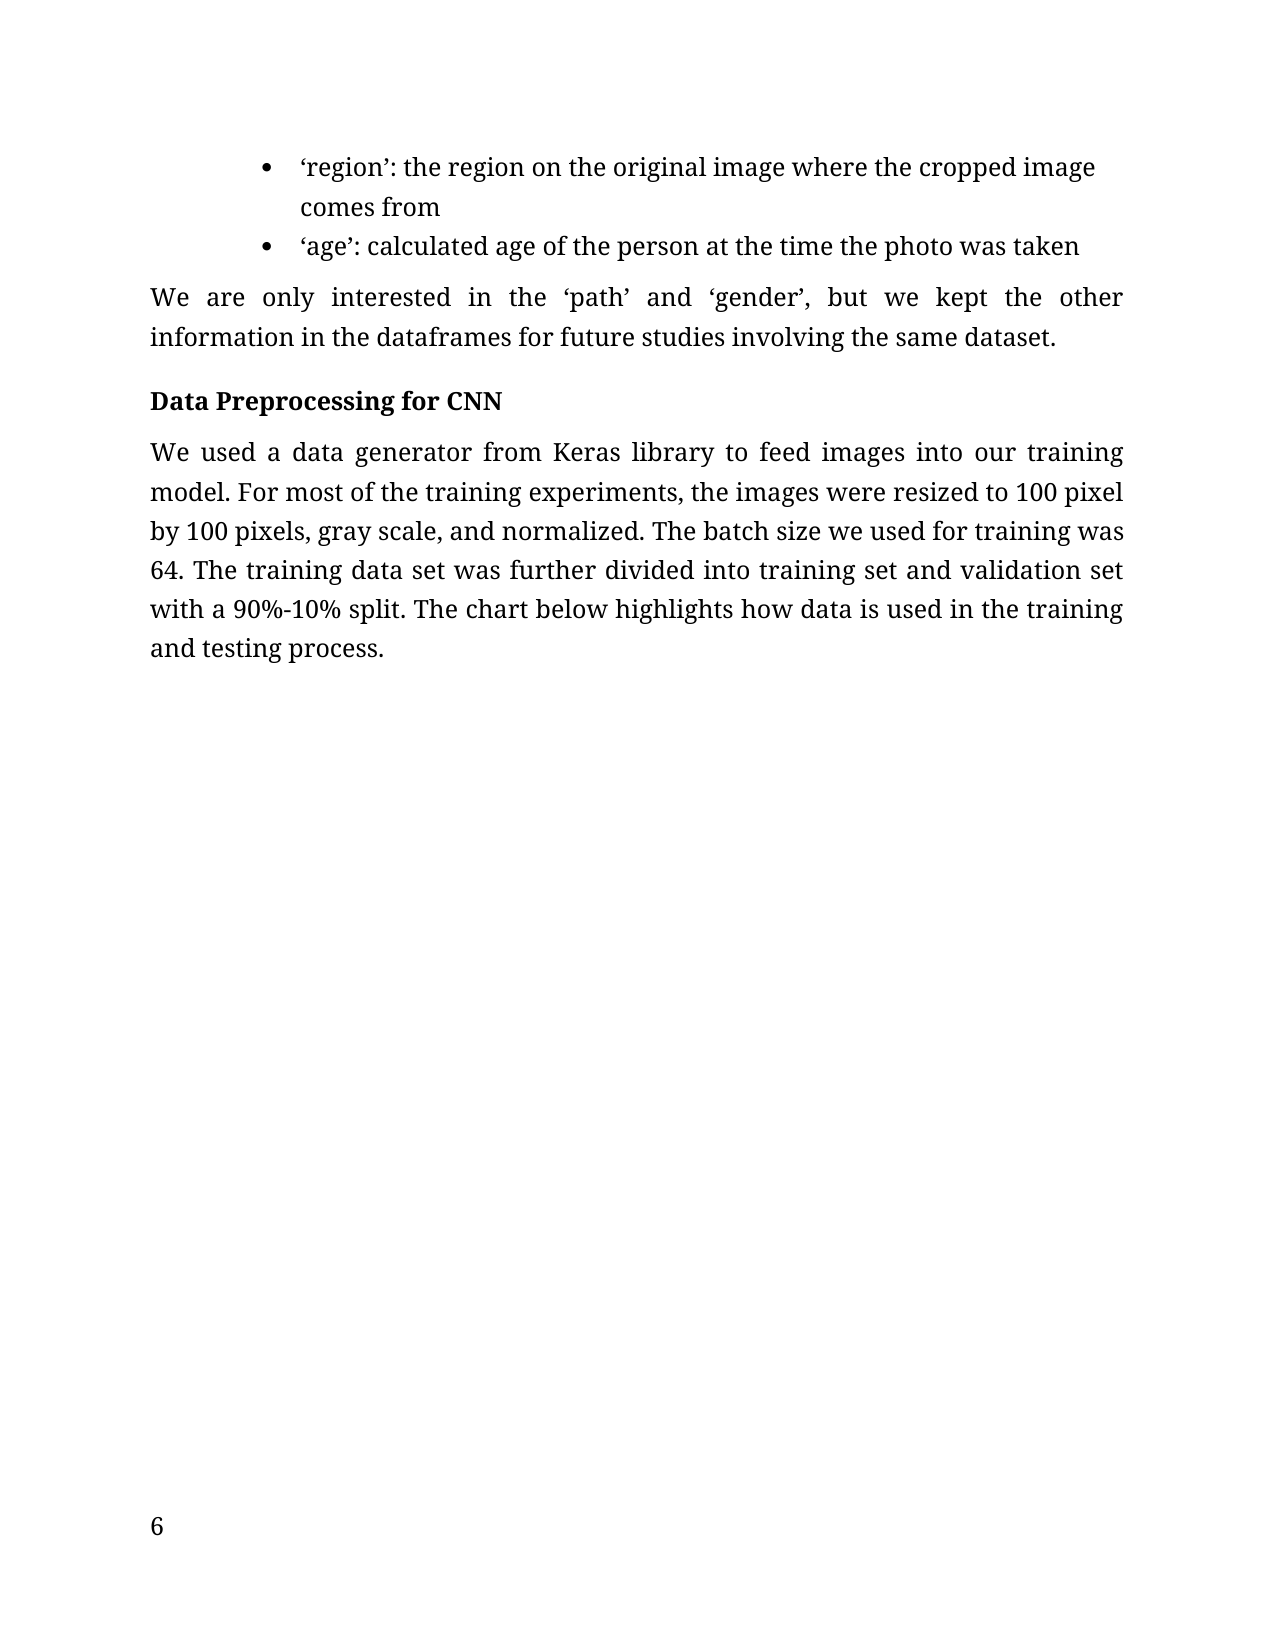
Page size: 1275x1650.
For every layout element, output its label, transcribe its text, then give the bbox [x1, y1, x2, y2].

list ‘region’: the region on the original image where the cropped image comes from [262, 150, 1125, 223]
list ‘age’: calculated age of the person at the time the photo was taken [262, 228, 1125, 262]
text We are only interested in the ‘path’ and ‘gender’, but we kept the other information in the dataframes for future studies involving the same dataset. [150, 280, 1125, 353]
text We used a data generator from Keras library to feed images into our training model. For most of the training experiments, the images were resized to 100 pixel by 100 pixels, gray scale, and normalized. The batch size we used for training was 64. The training data set was further divided into training set and validation set with a 90%-10% split. The chart below highlights how data is used in the training and testing process. [150, 435, 1125, 665]
subtitle Data Preprocessing for CNN [150, 383, 1125, 417]
